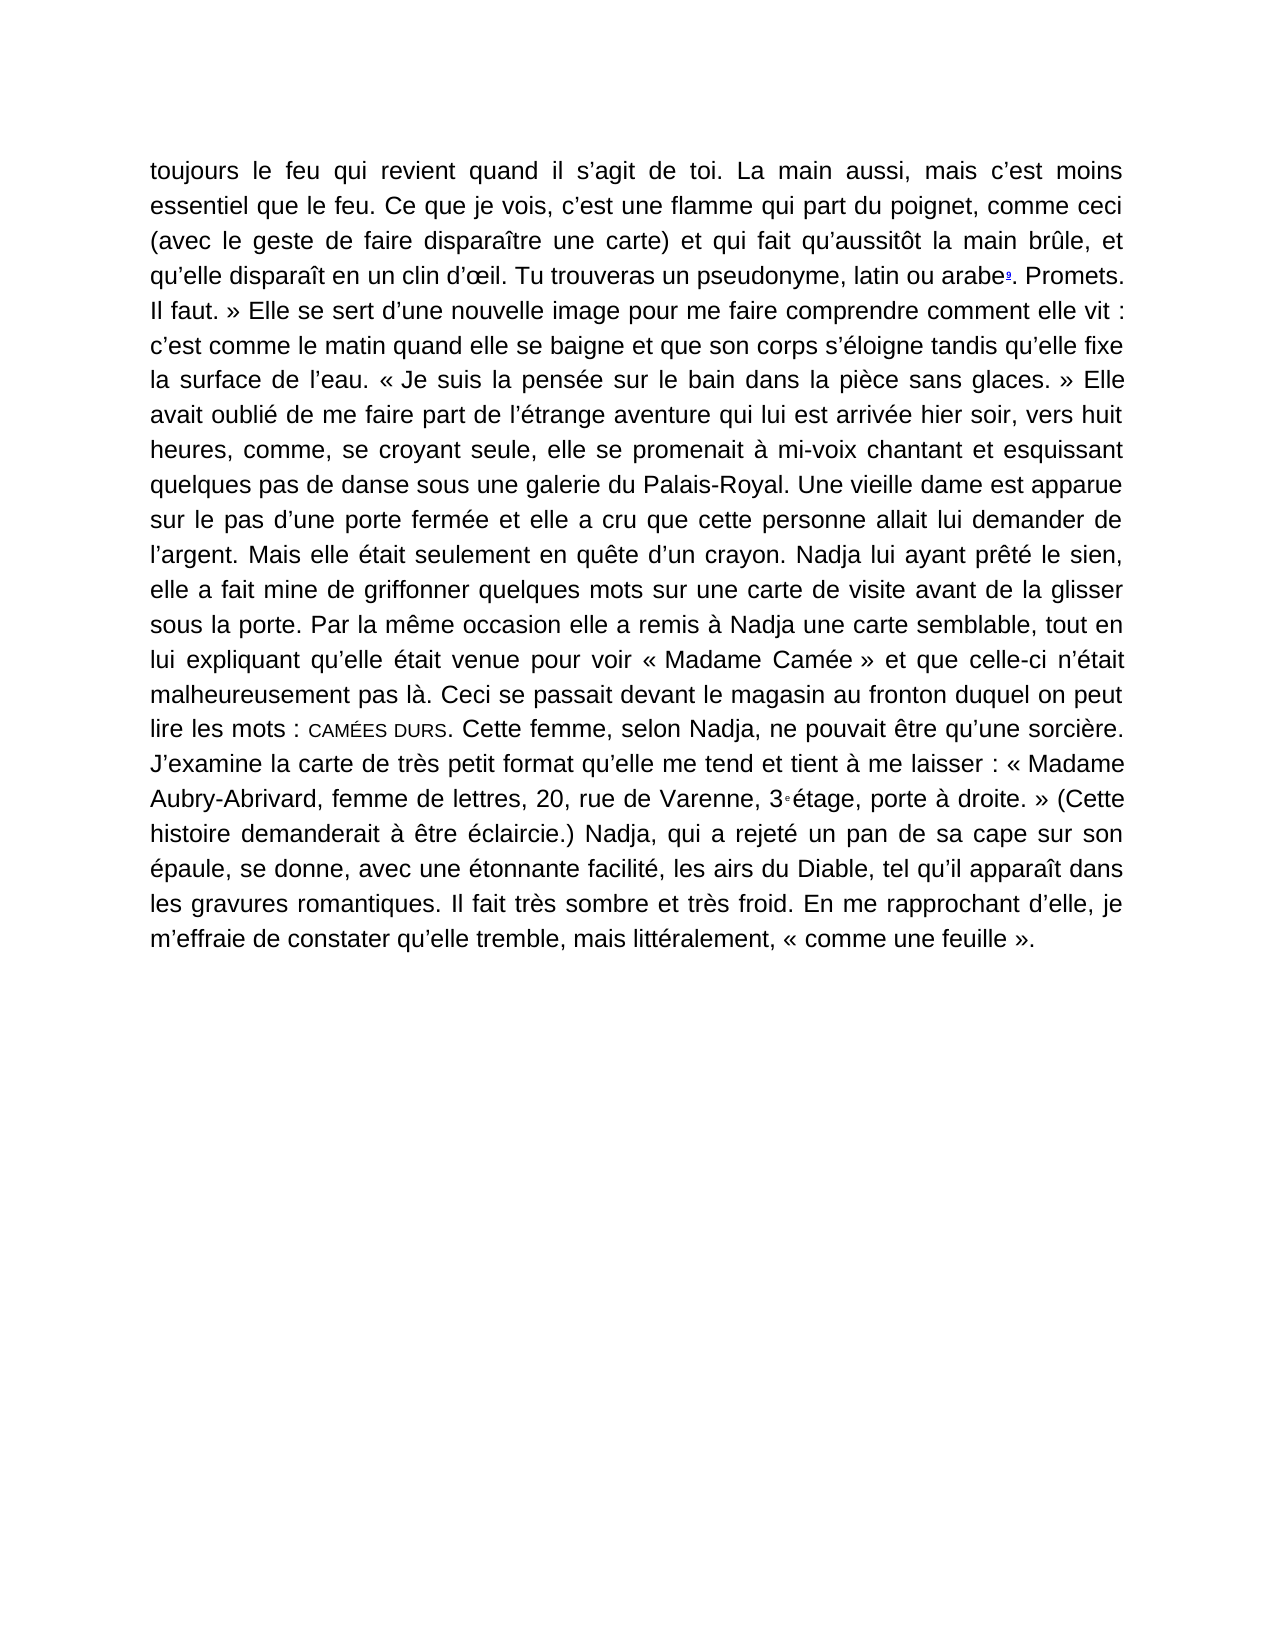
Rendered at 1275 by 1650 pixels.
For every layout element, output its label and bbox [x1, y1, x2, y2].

text [150, 150, 1125, 953]
